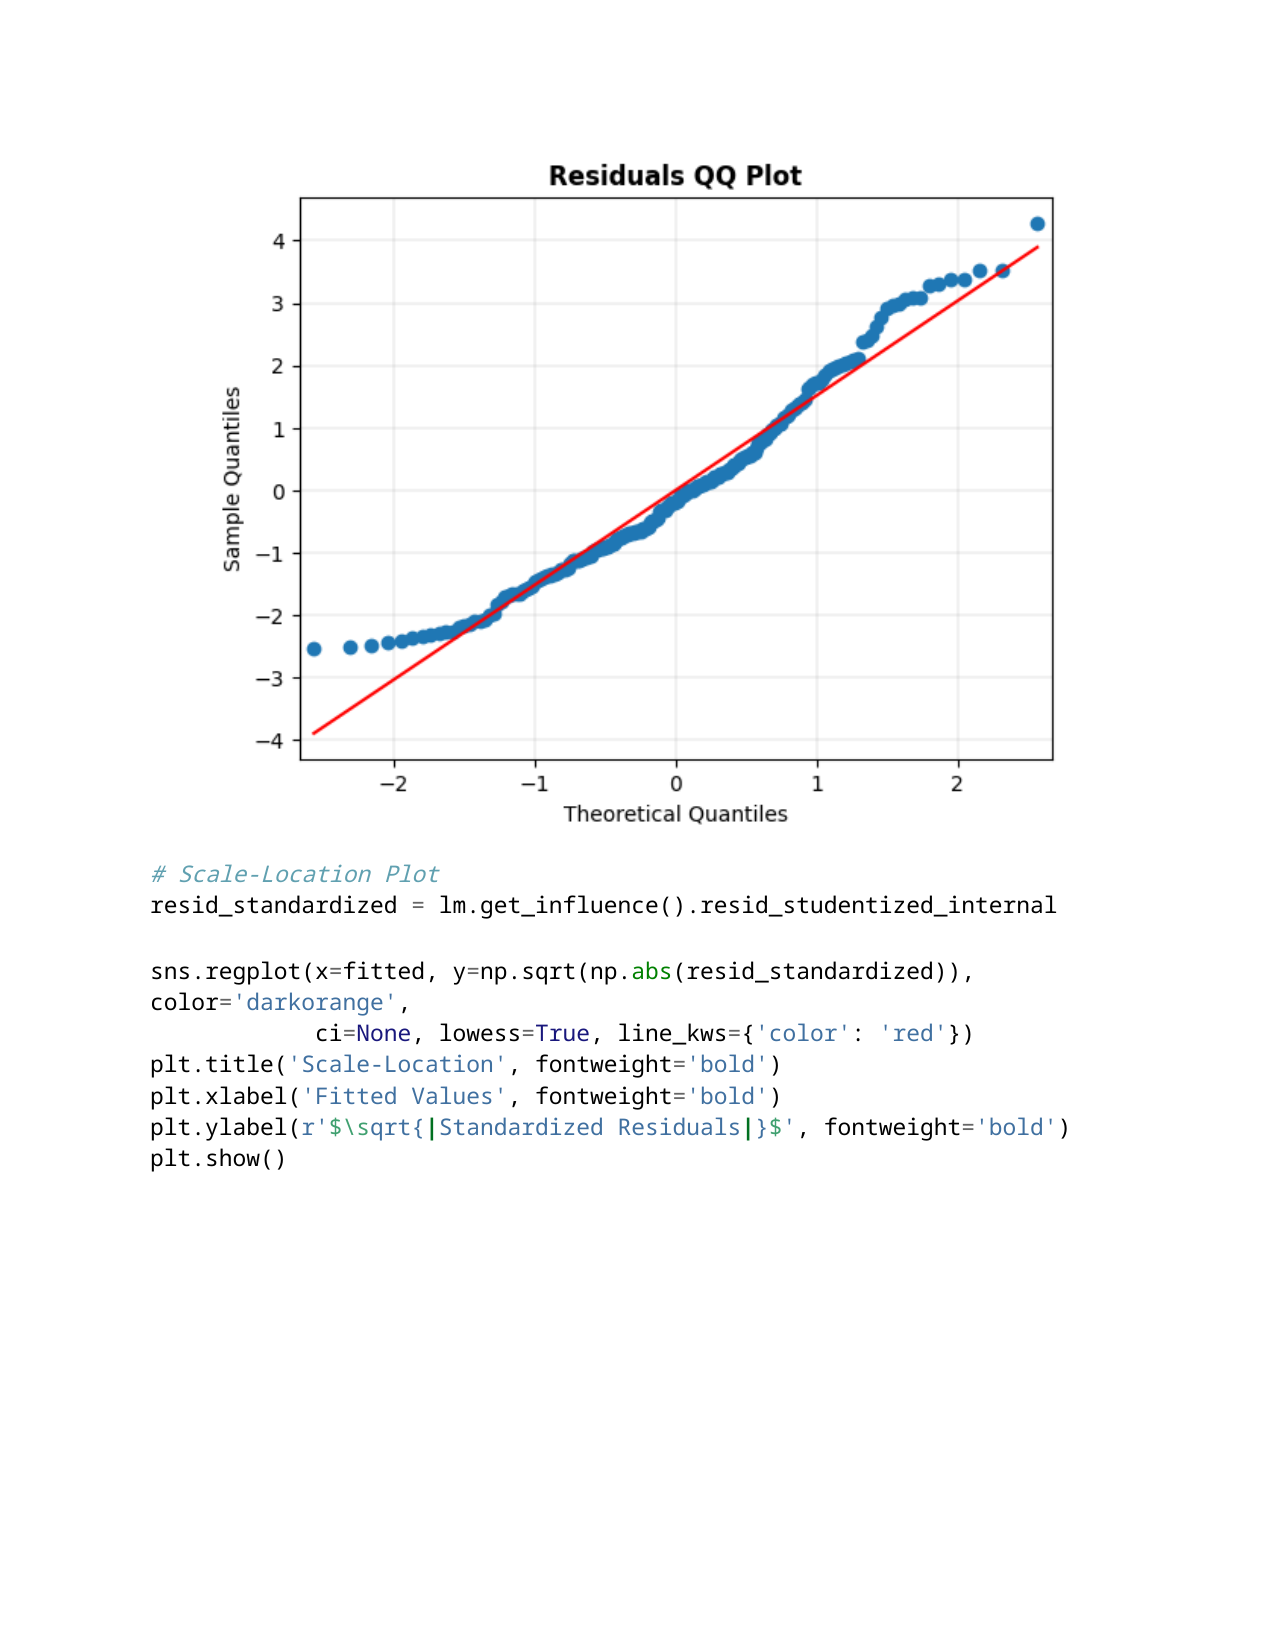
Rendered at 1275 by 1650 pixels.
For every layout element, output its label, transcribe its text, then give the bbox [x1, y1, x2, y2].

text # Scale-Location Plot resid_standardized = lm.get_influence().resid_studentized_internal sns.regplot(x=fitted, y=np.sqrt(np.abs(resid_standardized)), color='darkorange', ci=None, lowess=True, line_kws={'color': 'red'}) plt.title('Scale-Location', fontweight='bold') plt.xlabel('Fitted Values', fontweight='bold') plt.ylabel(r'$\sqrt{|Standardized Residuals|}$', fontweight='bold') plt.show() [150, 858, 1125, 1173]
picture [209, 150, 1066, 840]
